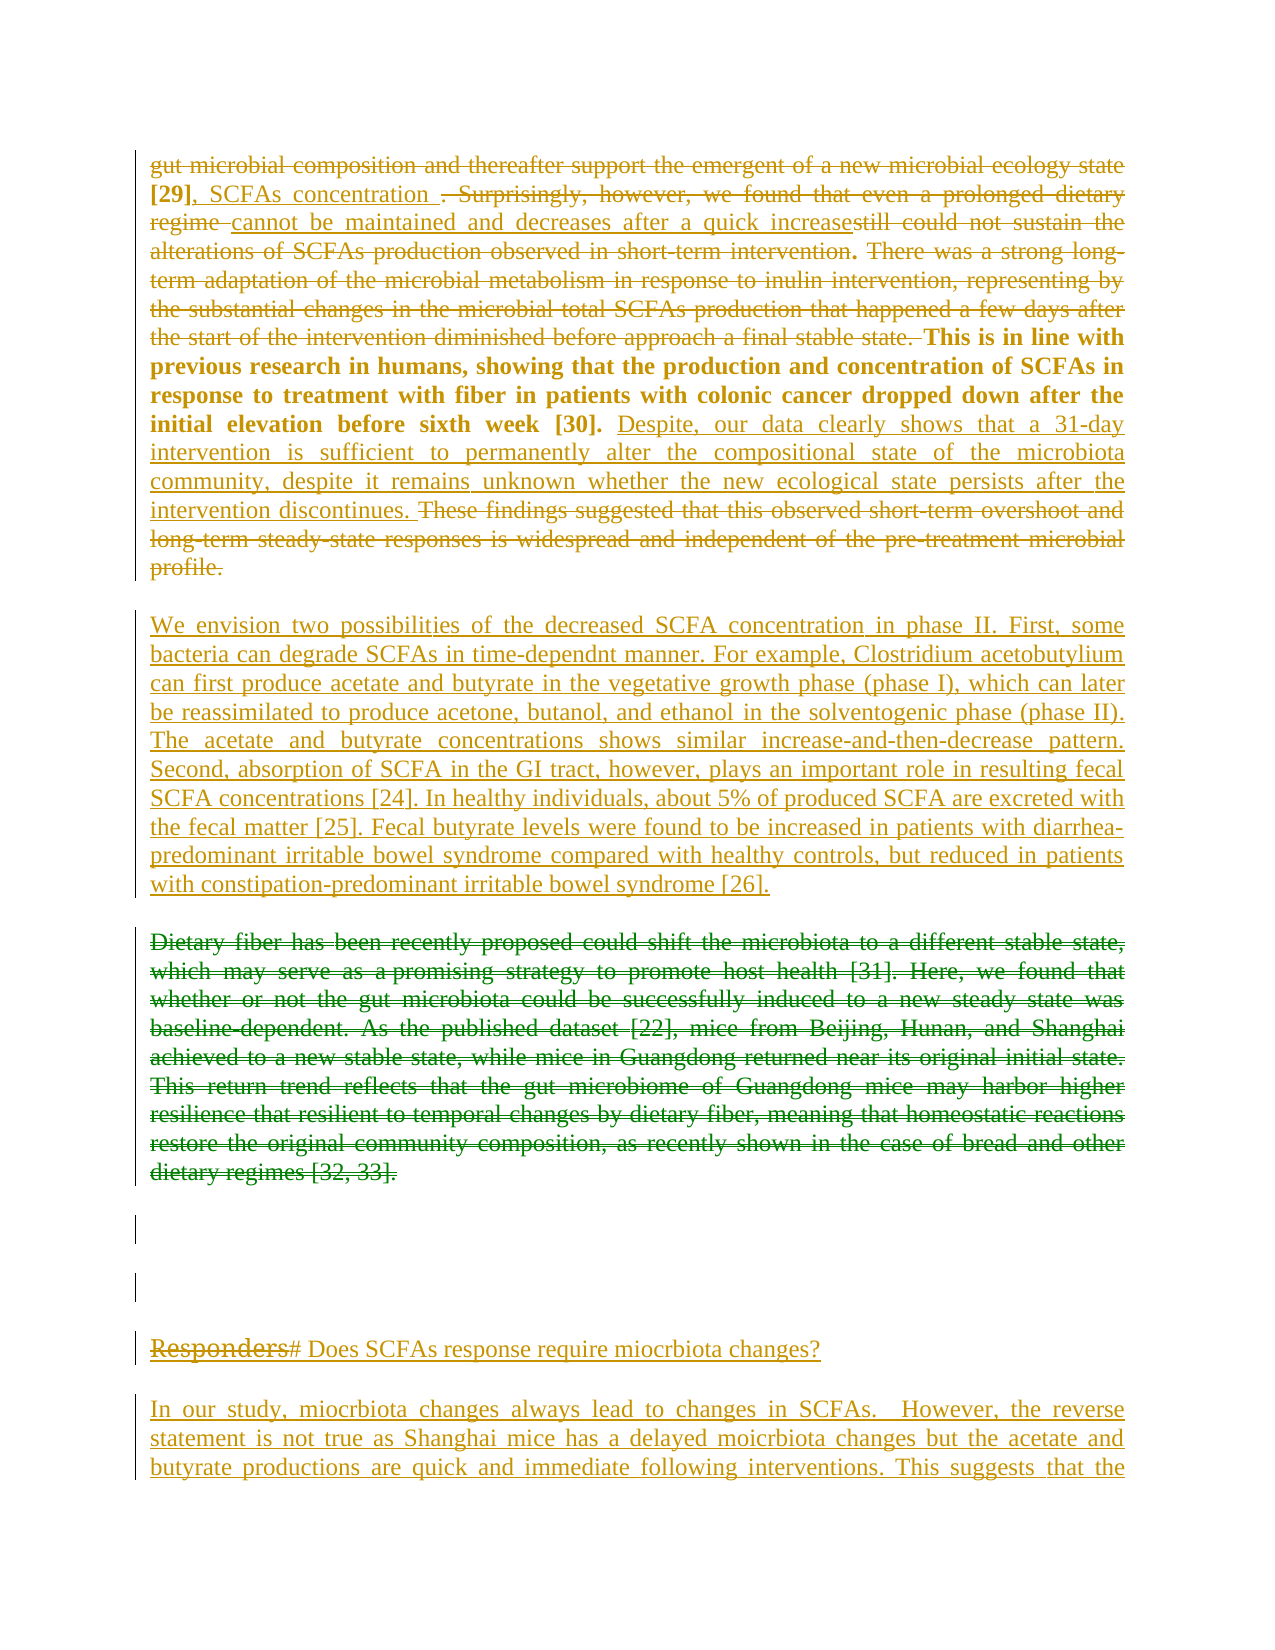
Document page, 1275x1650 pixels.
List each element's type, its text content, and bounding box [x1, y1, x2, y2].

text [29]. This is in line with previous research in humans, showing that the production and concentration of SCFAs in response to treatment with fiber in patients with colonic cancer dropped down after the initial elevation before sixth week [30]. [150, 552, 1125, 581]
